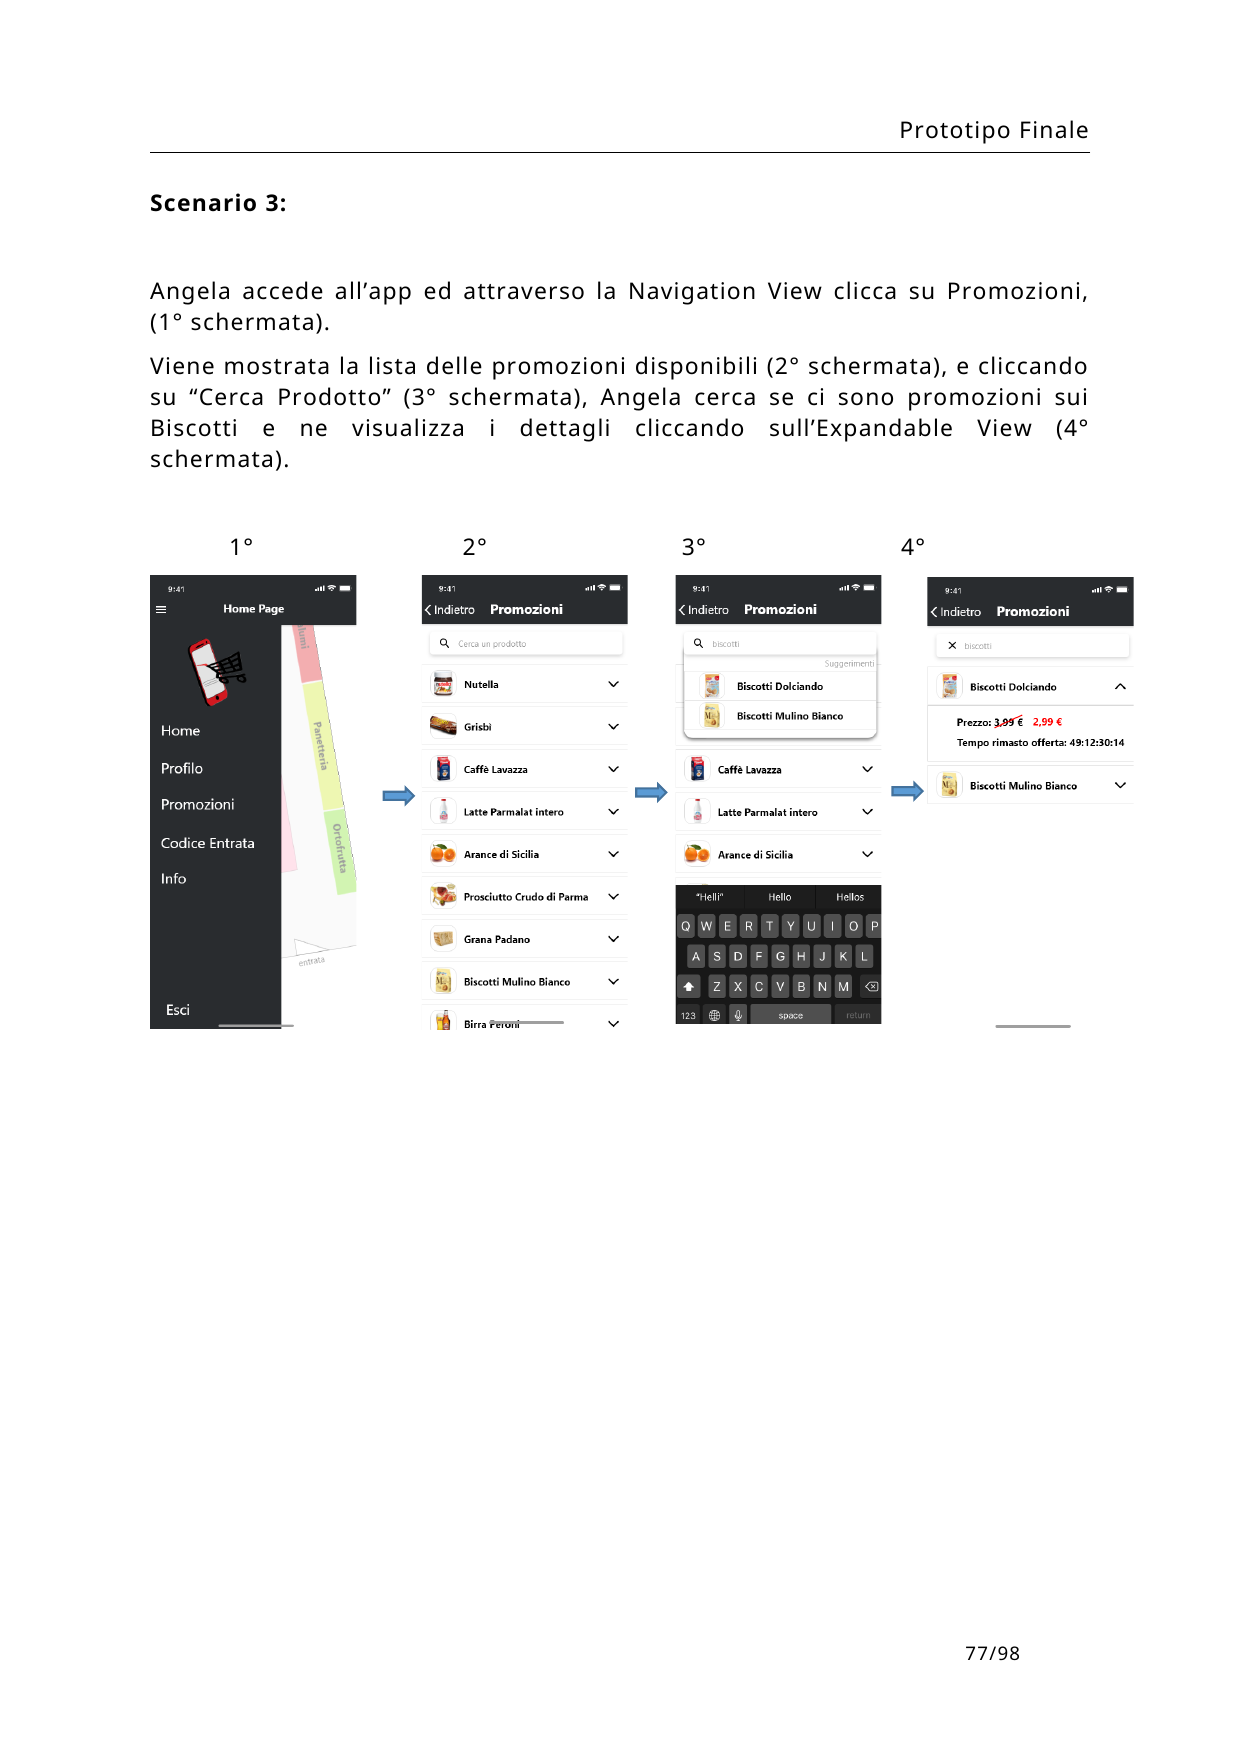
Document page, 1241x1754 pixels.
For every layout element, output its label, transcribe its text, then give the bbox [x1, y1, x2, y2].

text Viene mostrata la lista delle promozioni disponibili (2° schermata), e cliccando su “Cerca Prodotto” (3° schermata), Angela cerca se ci sono promozioni sui Biscotti e ne visualizza i dettagli cliccando sull’Expandable View (4° schermata). [150, 350, 1090, 475]
text Scenario 3: [150, 187, 1090, 218]
picture [675, 575, 882, 1023]
picture [150, 575, 357, 1029]
text Angela accede all’app ed attraverso la Navigation View clicca su Promozioni, (1° schermata). [150, 275, 1090, 337]
text 1° 2° 3° 4° [150, 531, 1090, 562]
picture [927, 577, 1134, 1028]
picture [421, 575, 628, 1028]
